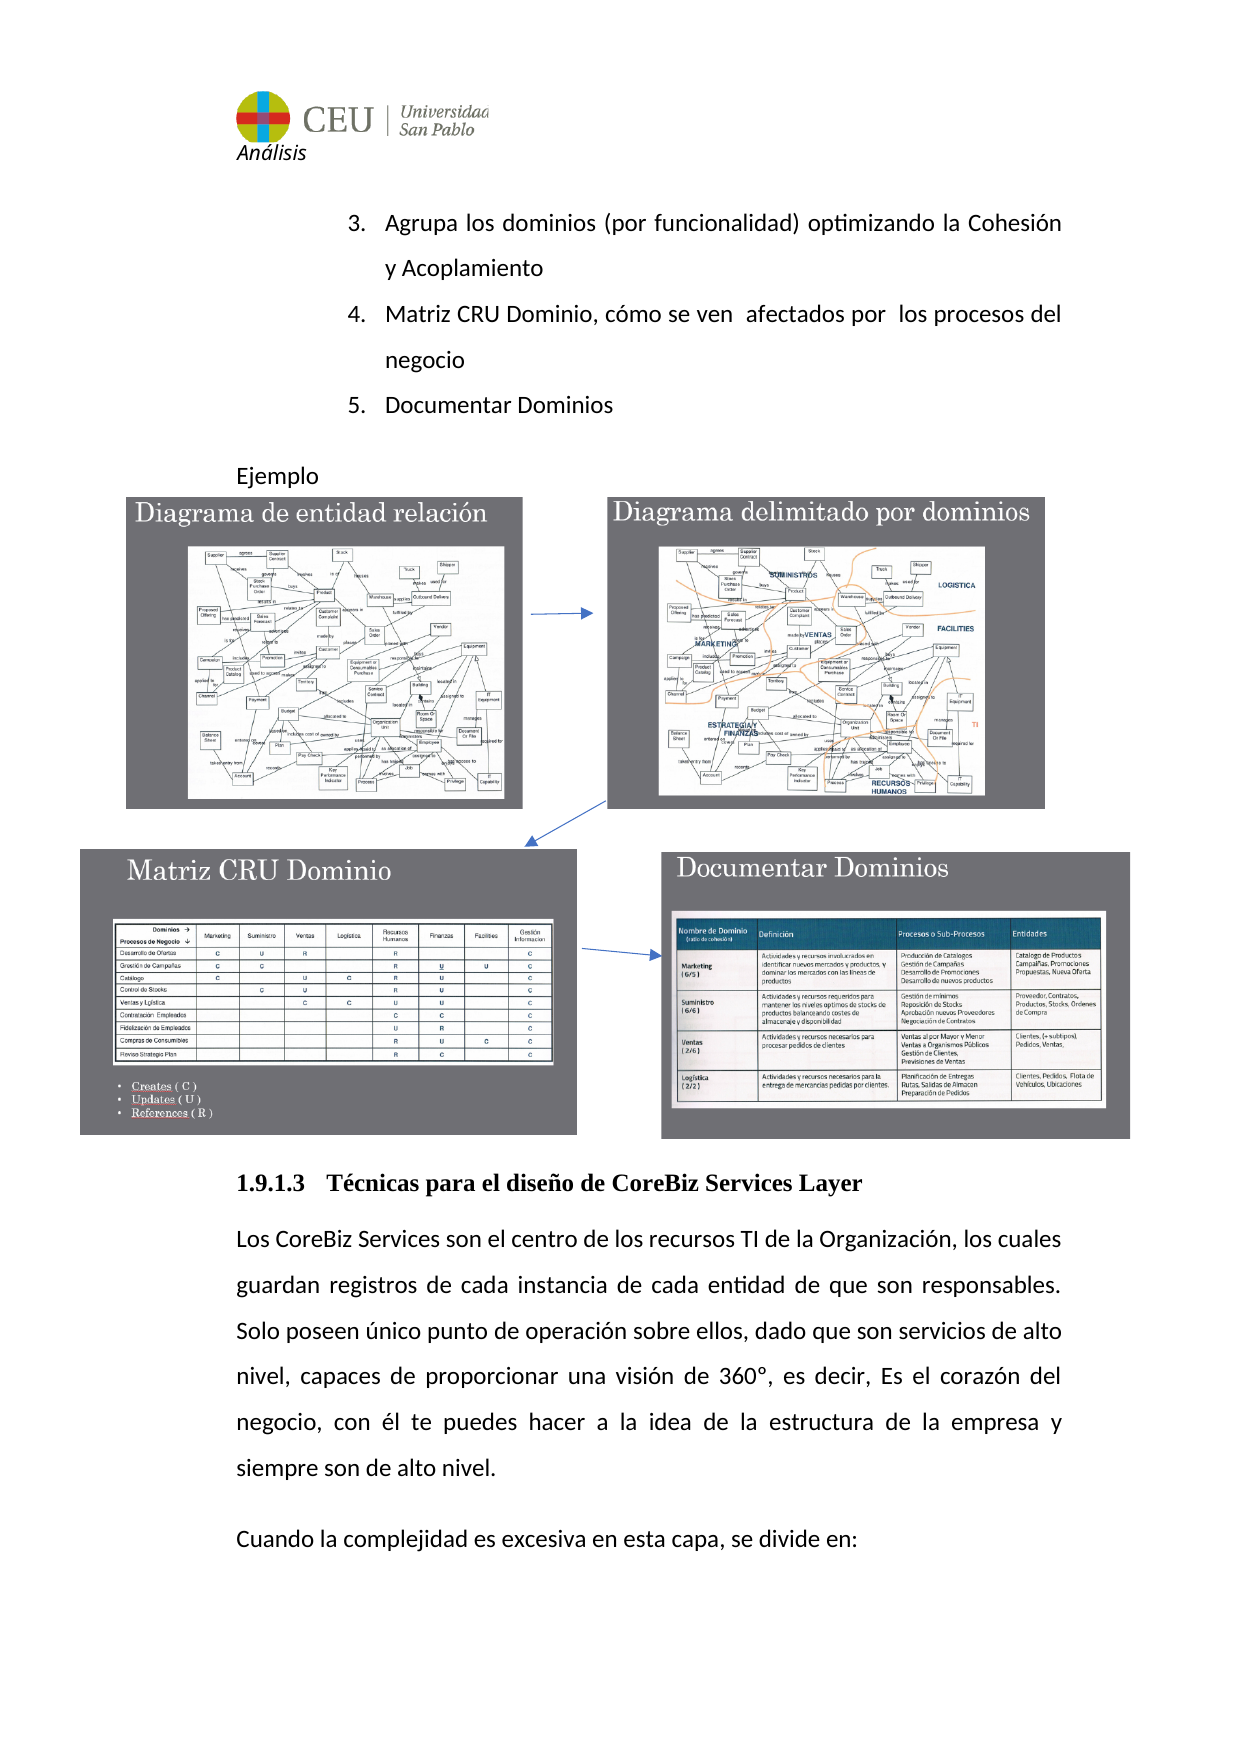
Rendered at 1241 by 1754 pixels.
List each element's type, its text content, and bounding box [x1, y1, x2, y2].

picture [126, 497, 523, 809]
subtitle Técnicas para el diseño de CoreBiz Services Layer [236, 1168, 1063, 1196]
list Documentar Dominios [347, 390, 1063, 420]
picture [235, 89, 489, 143]
text Cuando la complejidad es excesiva en esta capa, se divide en: [236, 1523, 1063, 1553]
text Ejemplo [236, 460, 1063, 491]
picture [80, 849, 577, 1135]
picture [661, 852, 1131, 1139]
text Los CoreBiz Services son el centro de los recursos TI de la Organización, los cuales guardan registros de cada instancia de cada entidad de que son responsables. Solo poseen único punto de operación sobre ellos, dado que son servicios de alto nivel, capaces de proporcionar una visión de 360º, es decir, Es el corazón del negocio, con él te puedes hacer a la idea de la estructura de la empresa y siempre son de alto nivel. [236, 1223, 1063, 1482]
picture [607, 497, 1045, 809]
list Agrupa los dominios (por funcionalidad) optimizando la Cohesión y Acoplamiento [347, 207, 1063, 283]
list Matriz CRU Dominio, cómo se ven afectados por los procesos del negocio [347, 298, 1063, 374]
